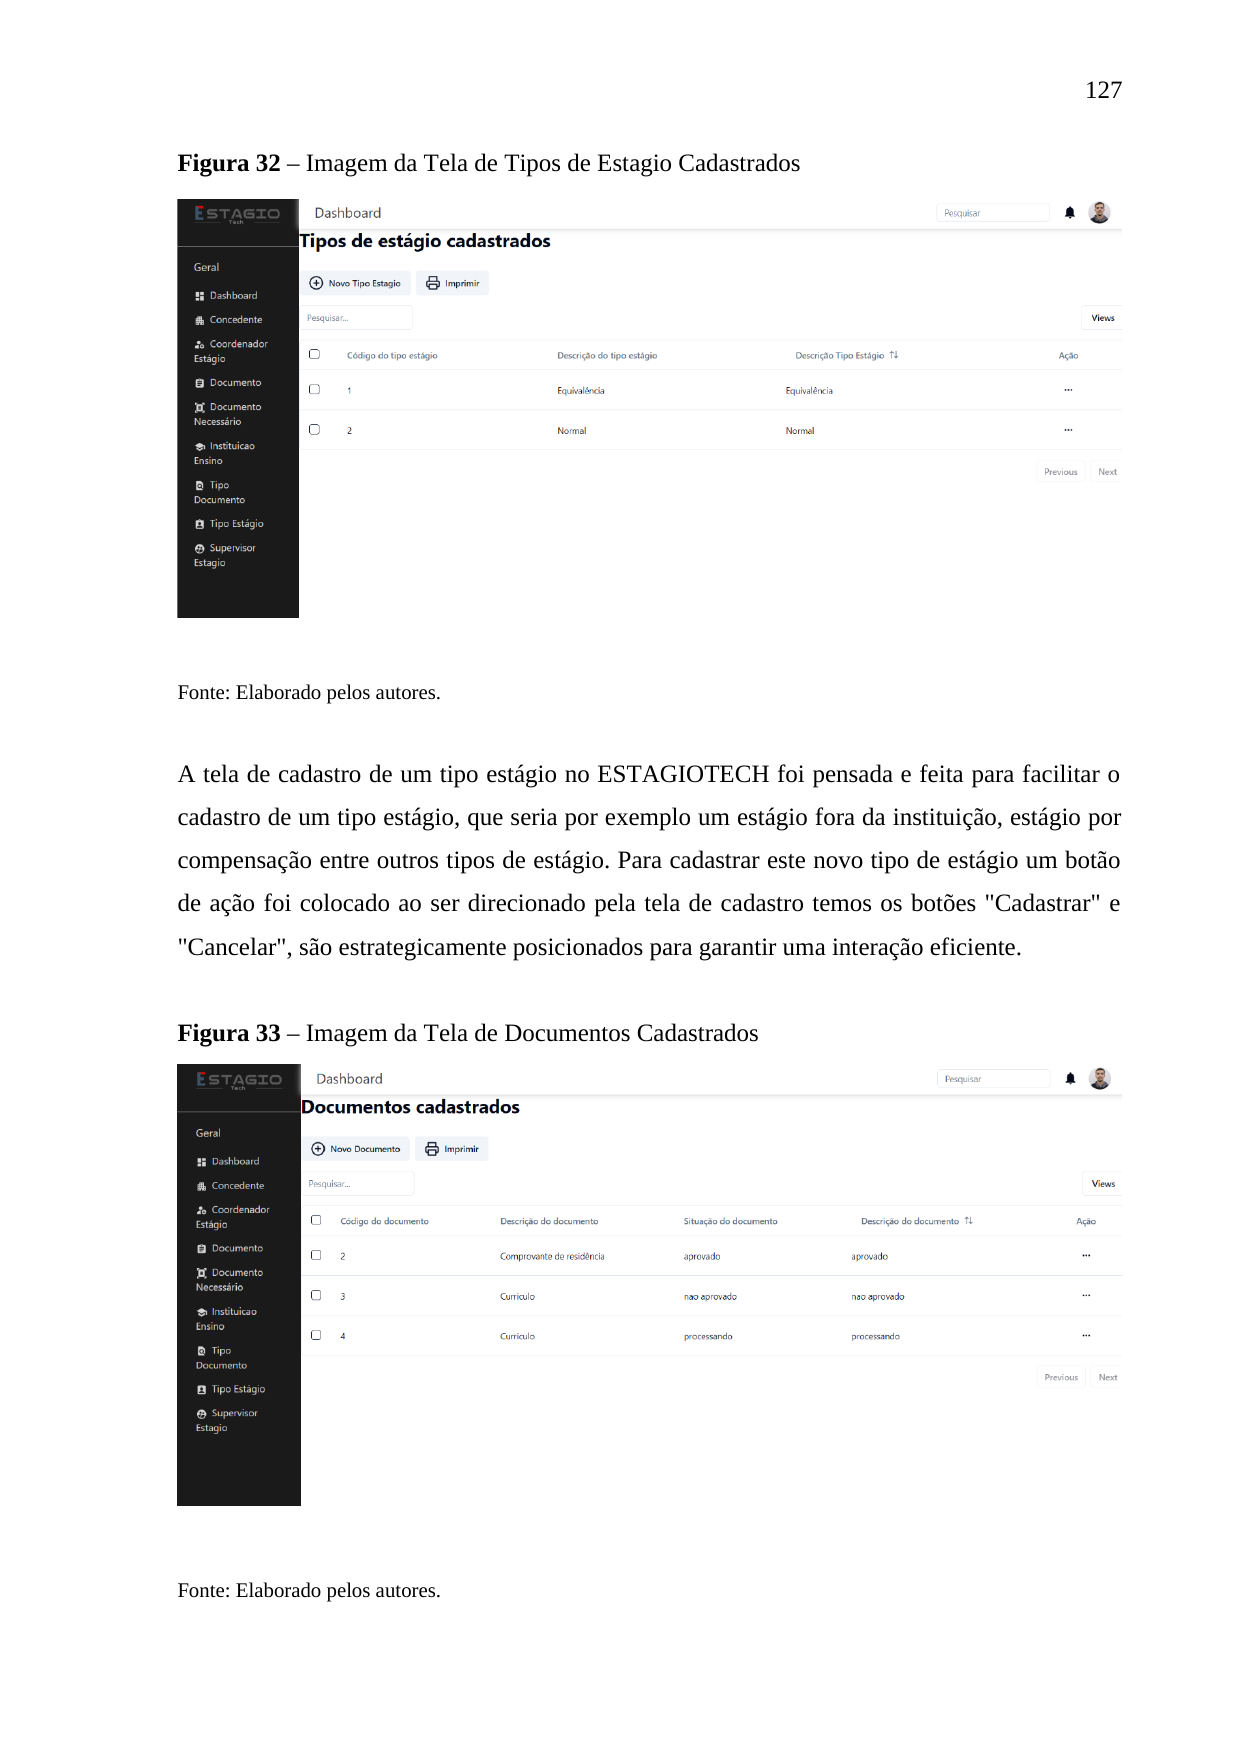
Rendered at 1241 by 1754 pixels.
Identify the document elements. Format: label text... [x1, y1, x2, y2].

picture [177, 1064, 1123, 1506]
text Fonte: Elaborado pelos autores. [177, 1577, 1122, 1602]
text Fonte: Elaborado pelos autores. [177, 680, 1122, 704]
picture [177, 199, 1123, 618]
text Figura 33 – Imagem da Tela de Documentos Cadastrados [177, 1018, 1122, 1047]
text Figura 32 – Imagem da Tela de Tipos de Estagio Cadastrados [177, 148, 1122, 176]
text A tela de cadastro de um tipo estágio no ESTAGIOTECH foi pensada e feita para facilitar o cadastro de um tipo estágio, que seria por exemplo um estágio fora da instituição, estágio por compensação entre outros tipos de estágio. Para cadastrar este novo tipo de estágio um botão de ação foi colocado ao ser direcionado pela tela de cadastro temos os botões "Cadastrar" e "Cancelar", são estrategicamente posicionados para garantir uma interação eficiente. [177, 759, 1122, 960]
